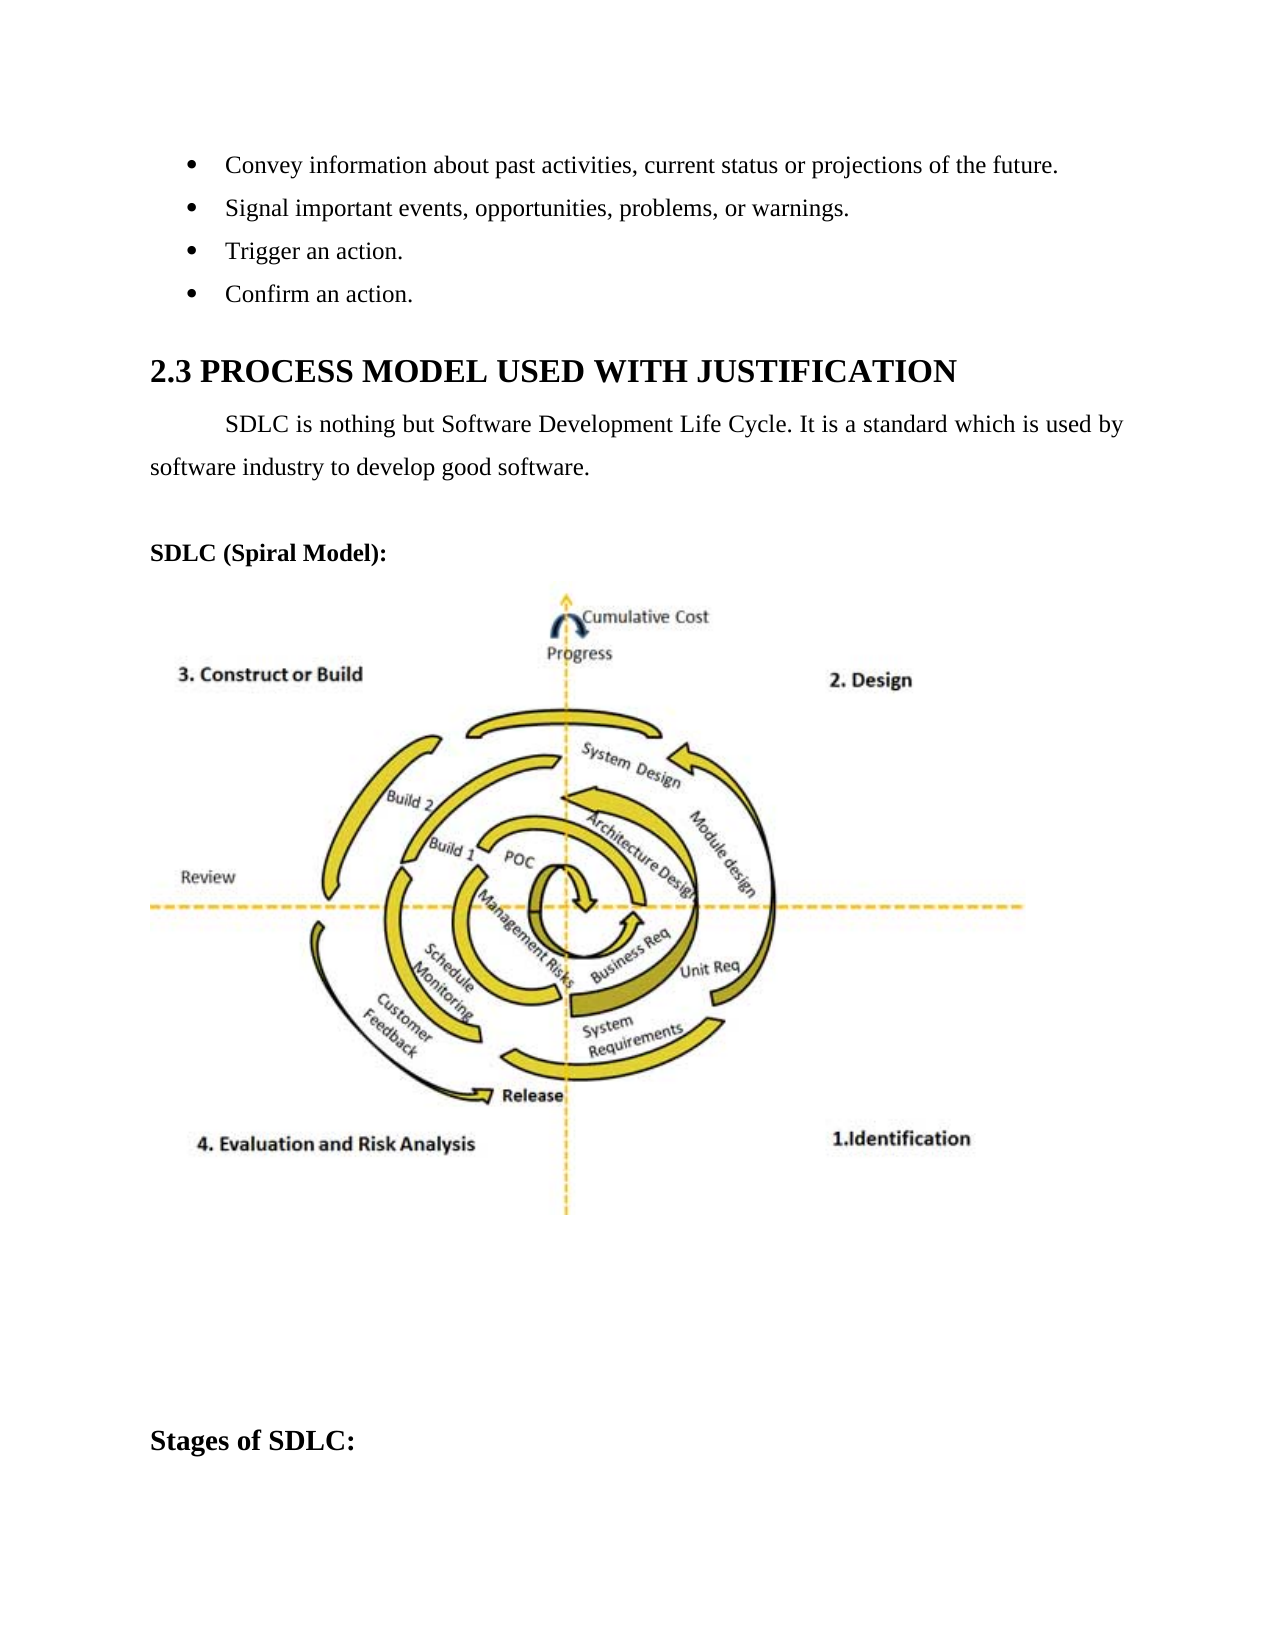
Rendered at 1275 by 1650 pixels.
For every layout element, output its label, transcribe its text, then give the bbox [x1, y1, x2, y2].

list Convey information about past activities, current status or projections of the future. [187, 150, 1125, 179]
text Stages of SDLC: [150, 1423, 1125, 1456]
list Signal important events, opportunities, problems, or warnings. [187, 193, 1125, 222]
list Confirm an action. [187, 279, 1125, 308]
list Trigger an action. [187, 236, 1125, 265]
text 2.3 PROCESS MODEL USED WITH JUSTIFICATION [150, 352, 1125, 390]
text SDLC (Spiral Model): [150, 538, 1125, 567]
picture [150, 581, 1026, 1215]
text SDLC is nothing but Software Development Life Cycle. It is a standard which is used by software industry to develop good software. [150, 409, 1125, 481]
